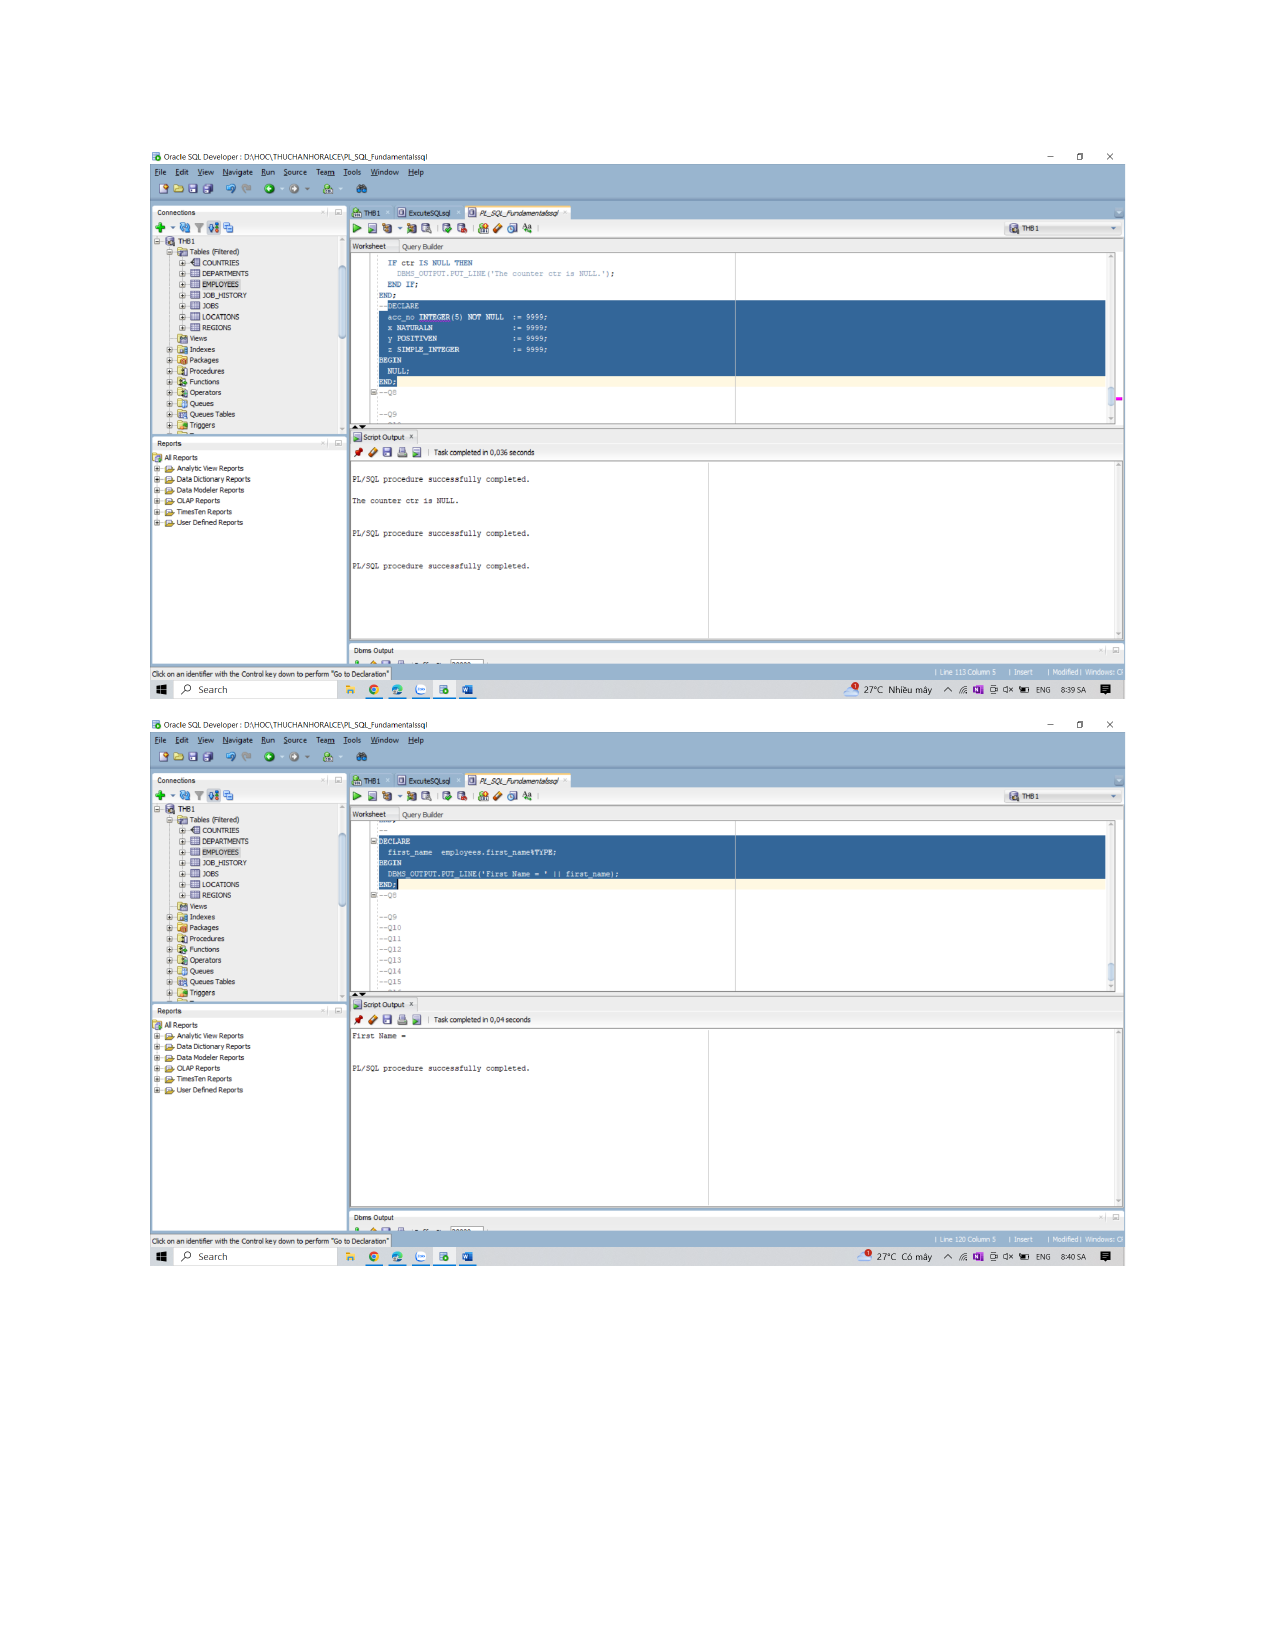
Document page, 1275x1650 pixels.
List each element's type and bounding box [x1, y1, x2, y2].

picture [150, 717, 1125, 1266]
picture [150, 150, 1125, 699]
